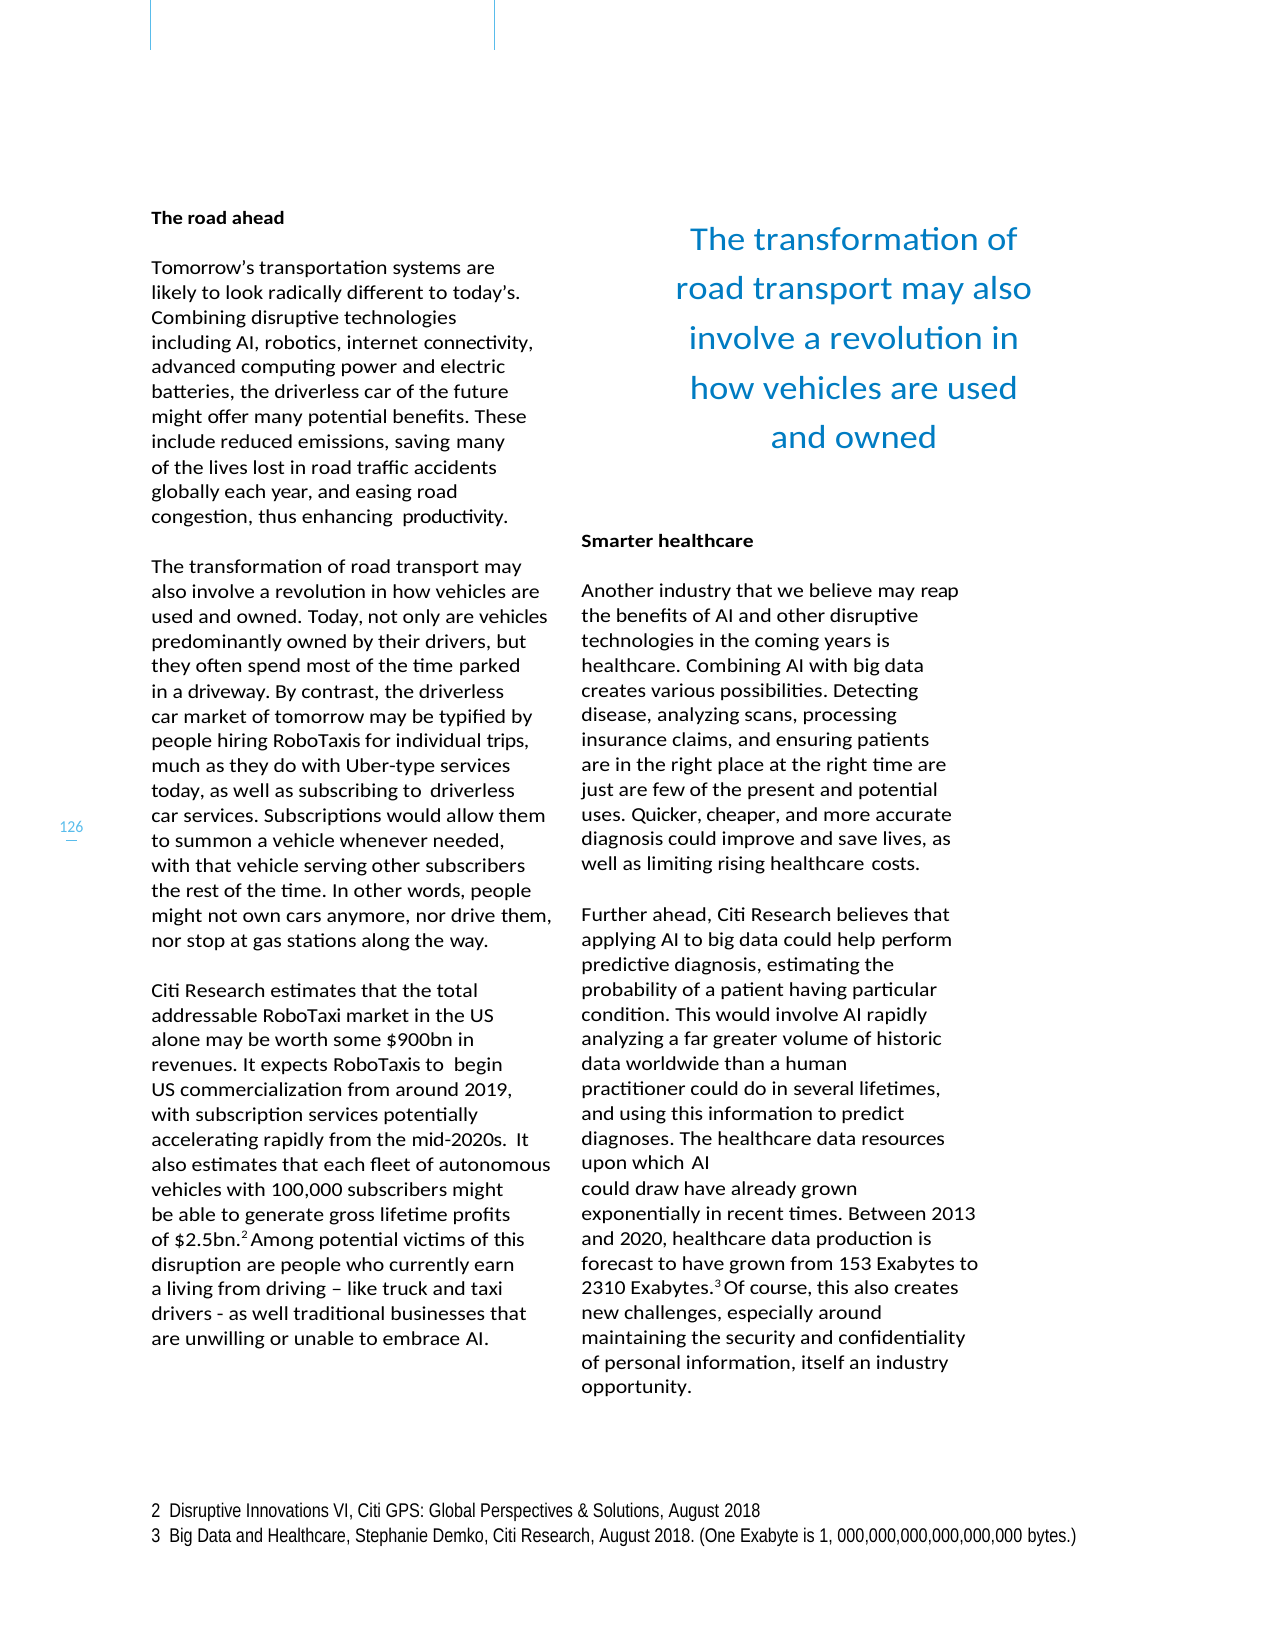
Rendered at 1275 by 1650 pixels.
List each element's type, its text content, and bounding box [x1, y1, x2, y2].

text be able to generate gross lifetime profits of $2.5bn.2 Among potential victims of this disruption are people who currently earn a living from driving – like truck and taxi drivers - as well traditional businesses that are unwilling or unable to embrace AI. [151, 1202, 530, 1350]
text The road ahead [151, 207, 552, 229]
text Another industry that we believe may reap the benefits of AI and other disruptive technologies in the coming years is healthcare. Combining AI with big data creates various possibilities. Detecting disease, analyzing scans, processing insurance claims, and ensuring patients are in the right place at the right time are just are few of the present and potential uses. Quicker, cheaper, and more accurate diagnosis could improve and save lives, as well as limiting rising healthcare costs. [581, 579, 961, 876]
text could draw have already grown exponentially in recent times. Between 2013 and 2020, healthcare data production is forecast to have grown from 153 Exabytes to 2310 Exabytes.3 Of course, this also creates new challenges, especially around maintaining the security and confidentiality of personal information, itself an industry opportunity. [581, 1176, 981, 1399]
text with that vehicle serving other subscribers the rest of the time. In other words, people might not own cars anymore, nor drive them, nor stop at gas stations along the way. [151, 853, 554, 952]
text Smarter healthcare [581, 530, 1275, 553]
list Disruptive Innovations VI, Citi GPS: Global Perspectives & Solutions, August 2018 [151, 1499, 1275, 1522]
text 126 [0, 816, 83, 837]
text Tomorrow’s transportation systems are likely to look radically different to today’s. Combining disruptive technologies including AI, robotics, internet connectivity, advanced computing power and electric batteries, the driverless car of the future might offer many potential benefits. These include reduced emissions, saving many [151, 256, 535, 453]
list Big Data and Healthcare, Stephanie Demko, Citi Research, August 2018. (One Exabyte is 1, 000,000,000,000,000,000 bytes.) [151, 1524, 1275, 1547]
text car services. Subscriptions would allow them to summon a vehicle whenever needed, [151, 803, 548, 852]
text in a driveway. By contrast, the driverless car market of tomorrow may be typified by people hiring RoboTaxis for individual trips, much as they do with Uber-type services today, as well as subscribing to driverless [151, 679, 535, 802]
text Further ahead, Citi Research believes that applying AI to big data could help perform predictive diagnosis, estimating the probability of a patient having particular condition. This would involve AI rapidly analyzing a far greater volume of historic data worldwide than a human practitioner could do in several lifetimes, and using this information to predict diagnoses. The healthcare data resources upon which AI [581, 902, 955, 1174]
text also estimates that each fleet of autonomous vehicles with 100,000 subscribers might [151, 1152, 553, 1201]
text Citi Research estimates that the total addressable RoboTaxi market in the US alone may be worth some $900bn in revenues. It expects RoboTaxis to begin US commercialization from around 2019, with subscription services potentially accelerating rapidly from the mid-2020s. It [151, 978, 529, 1151]
text The transformation of road transport may also involve a revolution in how vehicles are used and owned. Today, not only are vehicles predominantly owned by their drivers, but they often spend most of the time parked [151, 554, 552, 678]
subtitle The transformation of road transport may also involve a revolution in how vehicles are used and owned [674, 218, 1033, 457]
text of the lives lost in road traffic accidents globally each year, and easing road congestion, thus enhancing productivity. [151, 455, 552, 528]
